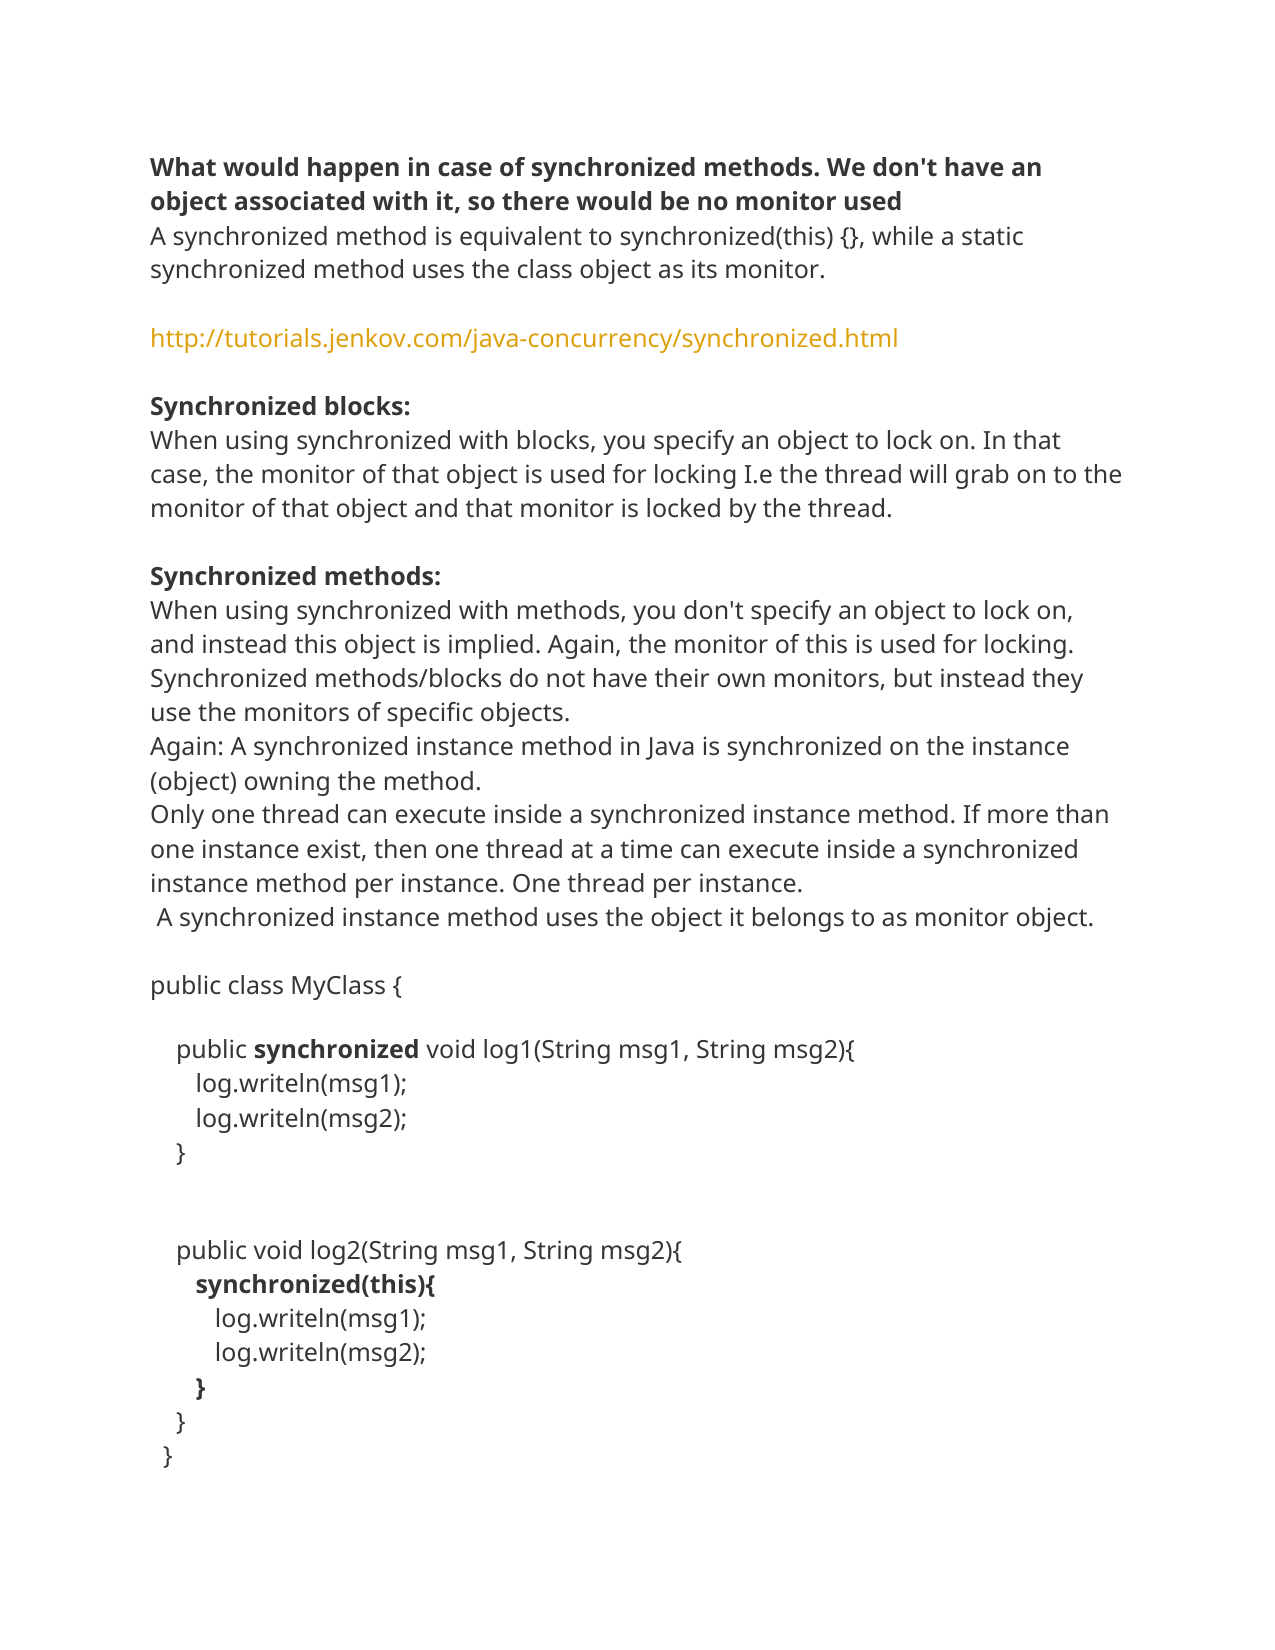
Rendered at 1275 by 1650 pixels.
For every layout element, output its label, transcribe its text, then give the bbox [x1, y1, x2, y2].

text Synchronized blocks: [150, 388, 1125, 422]
text When using synchronized with blocks, you specify an object to lock on. In that case, the monitor of that object is used for locking I.e the thread will grab on to the monitor of that object and that monitor is locked by the thread. [150, 422, 1125, 525]
text public synchronized void log1(String msg1, String msg2){ [150, 1032, 1125, 1066]
text log.writeln(msg2); [150, 1335, 1125, 1369]
text log.writeln(msg1); [150, 1066, 1125, 1100]
text public void log2(String msg1, String msg2){ [150, 1233, 1125, 1267]
text http://tutorials.jenkov.com/java-concurrency/synchronized.html [150, 320, 1125, 354]
text When using synchronized with methods, you don't specify an object to lock on, and instead this object is implied. Again, the monitor of this is used for locking. [150, 593, 1125, 661]
text } [150, 1369, 1125, 1403]
text What would happen in case of synchronized methods. We don't have an object associated with it, so there would be no monitor used [150, 150, 1125, 218]
text log.writeln(msg1); [150, 1301, 1125, 1335]
text } [150, 1134, 1125, 1168]
text } [150, 1437, 1125, 1471]
text Synchronized methods/blocks do not have their own monitors, but instead they use the monitors of specific objects. [150, 661, 1125, 729]
text log.writeln(msg2); [150, 1100, 1125, 1134]
text Again: A synchronized instance method in Java is synchronized on the instance (object) owning the method. [150, 729, 1125, 797]
text Synchronized methods: [150, 559, 1125, 593]
text Only one thread can execute inside a synchronized instance method. If more than one instance exist, then one thread at a time can execute inside a synchronized instance method per instance. One thread per instance. [150, 797, 1125, 899]
text A synchronized instance method uses the object it belongs to as monitor object. [150, 899, 1125, 933]
text A synchronized method is equivalent to synchronized(this) {}, while a static synchronized method uses the class object as its monitor. [150, 218, 1125, 286]
text public class MyClass { [150, 967, 1125, 1002]
text synchronized(this){ [150, 1267, 1125, 1301]
text } [150, 1403, 1125, 1437]
